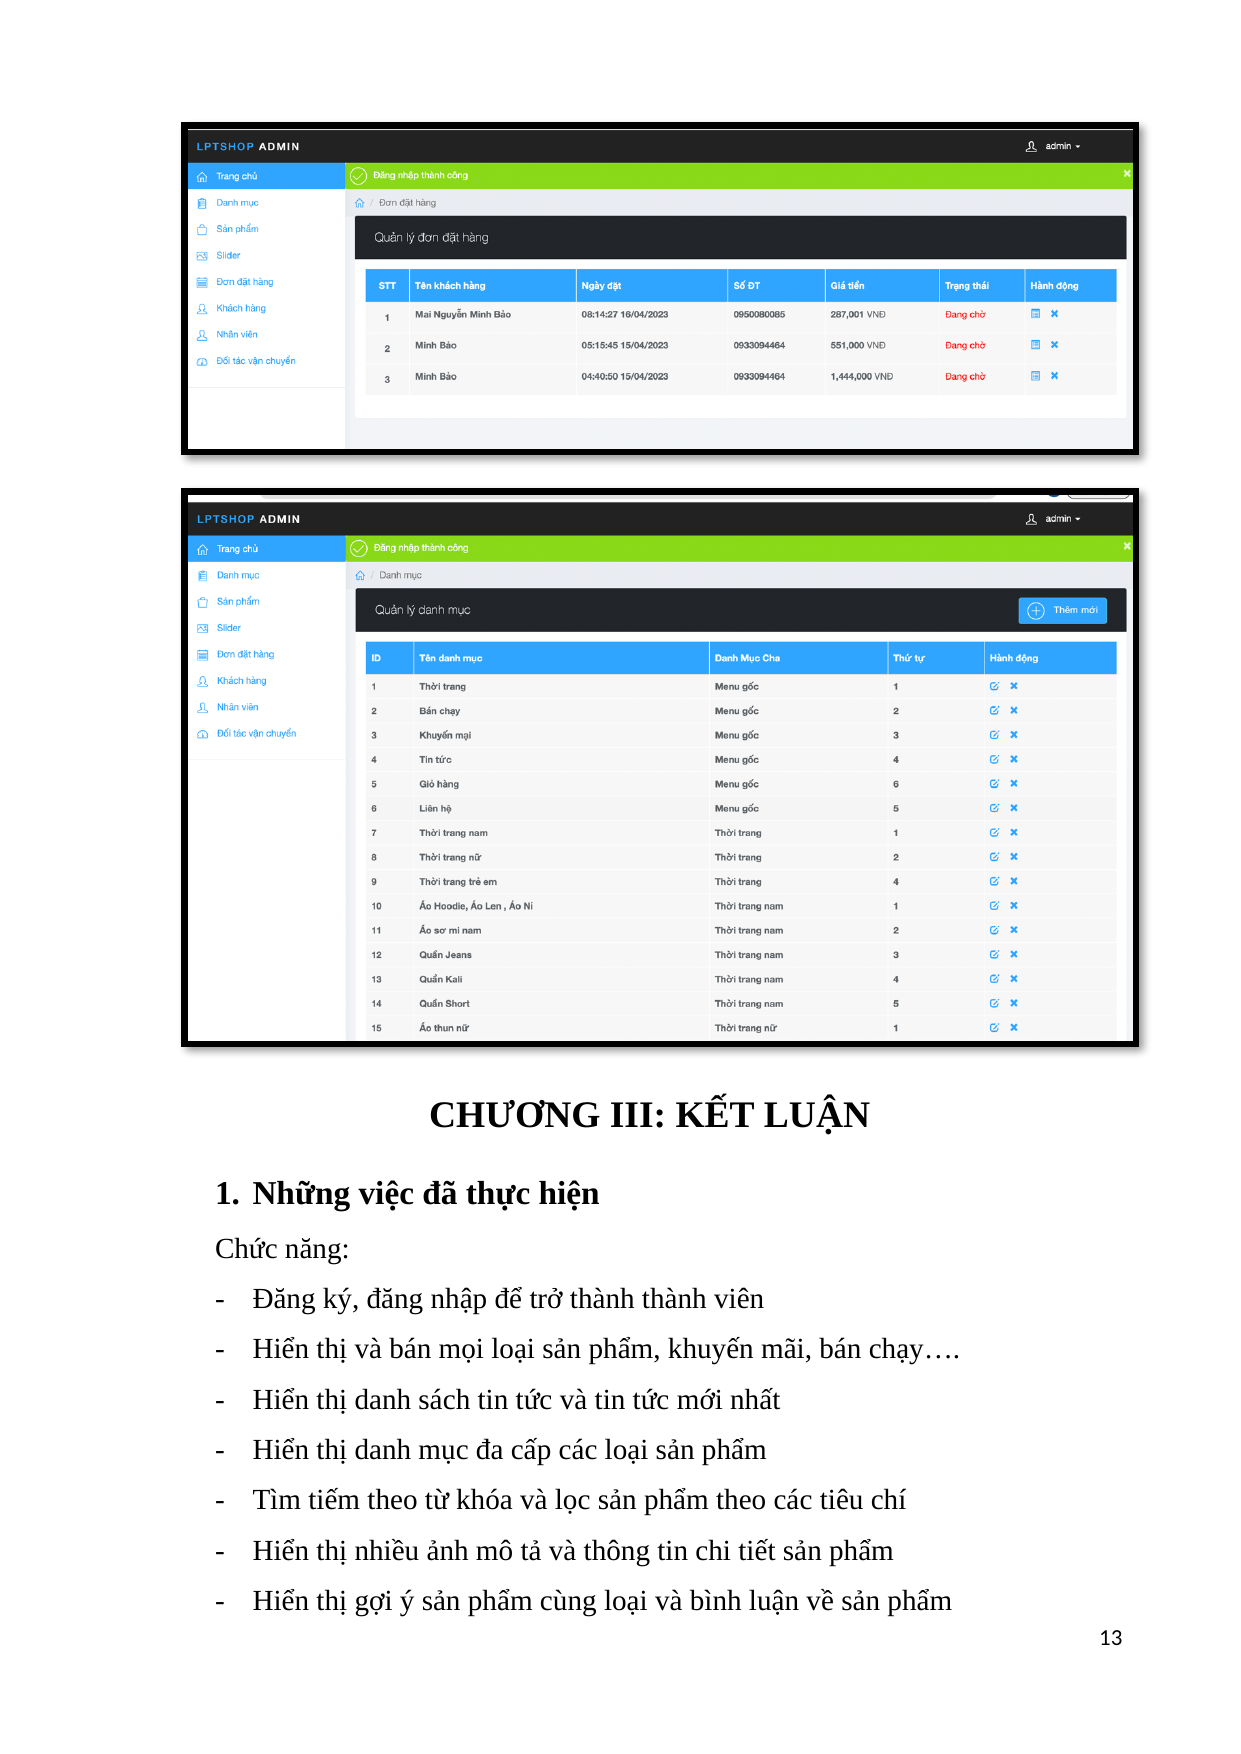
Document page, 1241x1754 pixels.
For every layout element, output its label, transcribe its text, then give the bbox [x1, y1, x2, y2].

picture [188, 495, 1133, 1041]
subtitle - Hiển thị danh sách tin tức và tin tức mới nhất [215, 1382, 1122, 1415]
subtitle - Hiển thị gợi ý sản phẩm cùng loại và bình luận về sản phẩm [215, 1583, 1122, 1617]
subtitle CHƯƠNG III: KẾT LUẬN [177, 1092, 1122, 1135]
subtitle - Hiển thị và bán mọi loại sản phẩm, khuyến mãi, bán chạy…. [215, 1332, 1122, 1365]
subtitle - Tìm tiếm theo từ khóa và lọc sản phẩm theo các tiêu chí [215, 1482, 1122, 1516]
subtitle Những việc đã thực hiện [215, 1173, 1122, 1212]
subtitle Chức năng: [215, 1231, 1122, 1264]
subtitle - Hiển thị nhiều ảnh mô tả và thông tin chi tiết sản phẩm [215, 1533, 1122, 1566]
subtitle - Đăng ký, đăng nhập để trở thành thành viên [215, 1281, 1122, 1315]
picture [188, 129, 1133, 449]
subtitle - Hiển thị danh mục đa cấp các loại sản phẩm [215, 1432, 1122, 1466]
